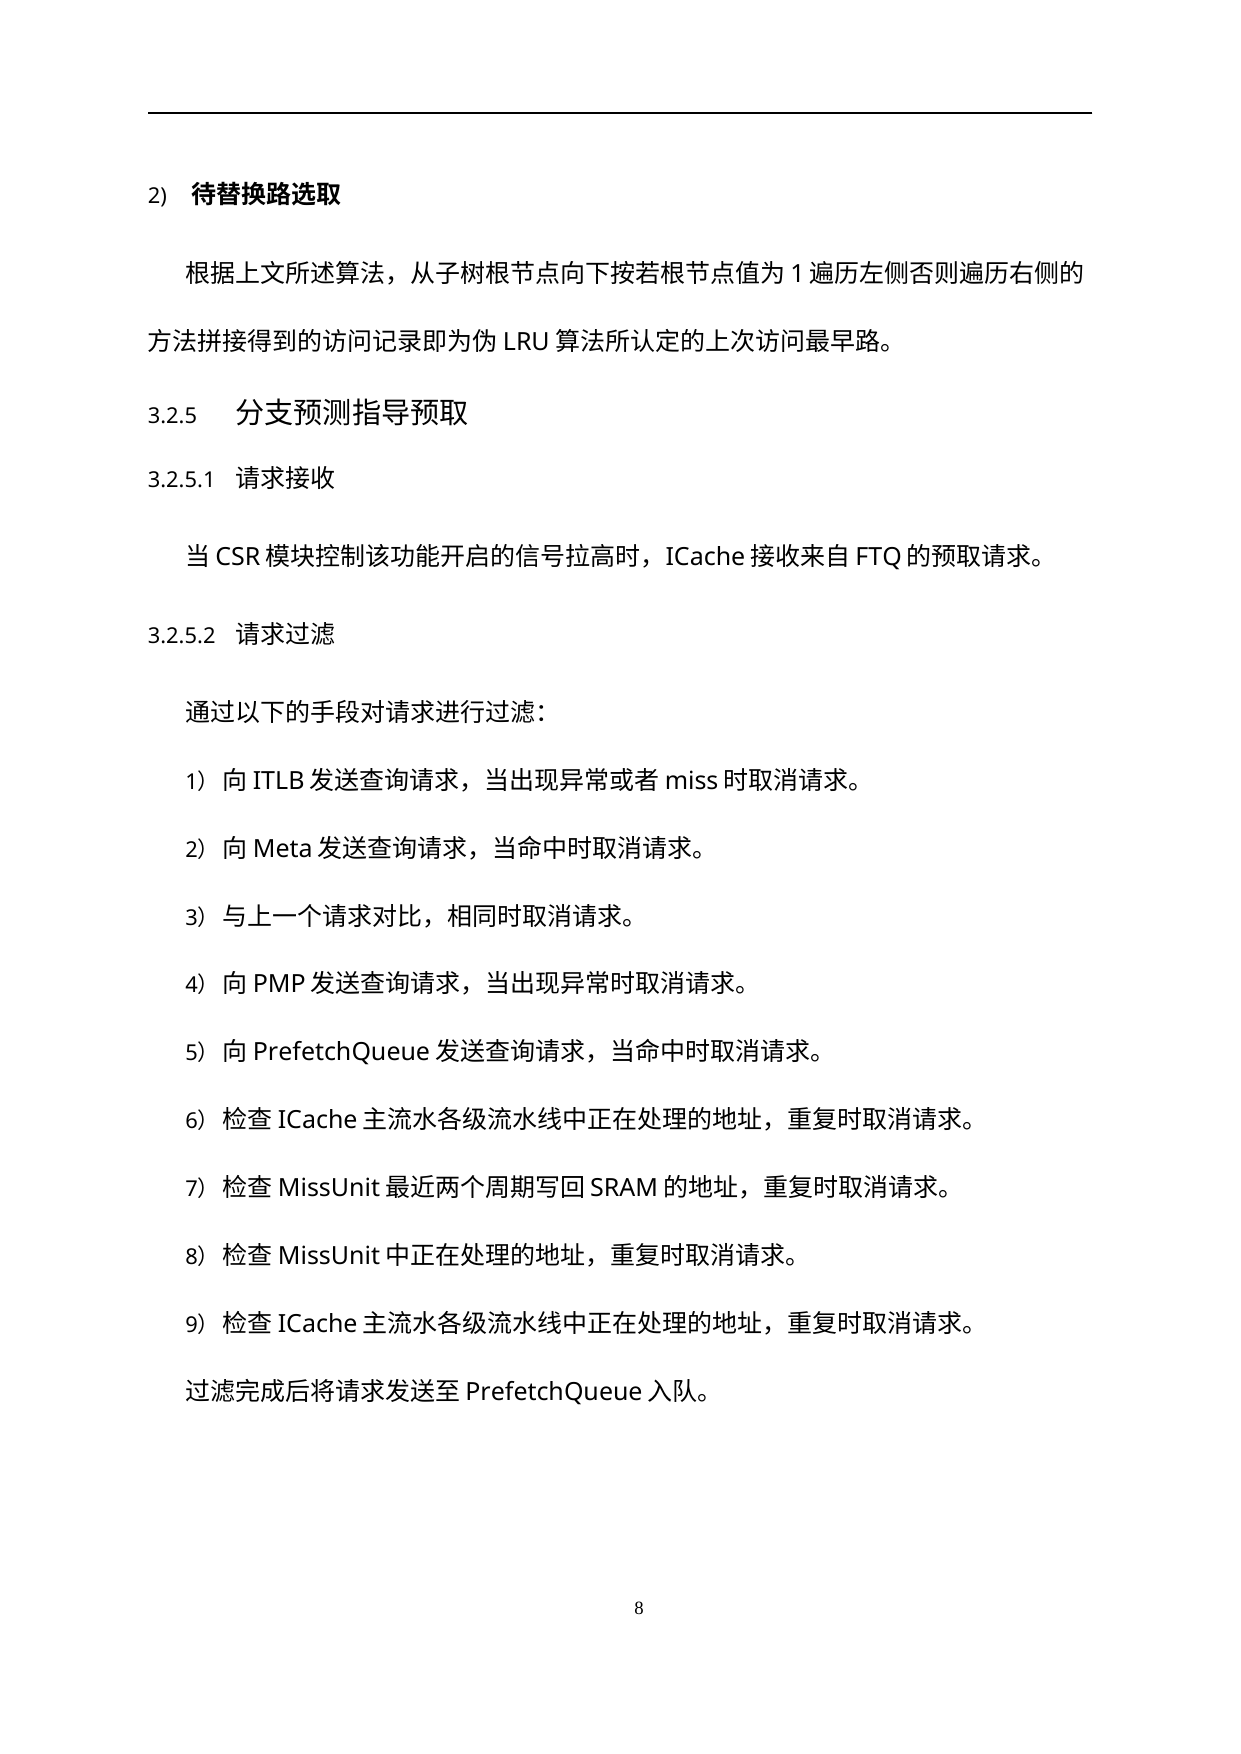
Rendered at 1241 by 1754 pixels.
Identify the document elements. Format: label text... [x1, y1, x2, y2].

text 根据上文所述算法，从子树根节点向下按若根节点值为1遍历左侧否则遍历右侧的方法拼接得到的访问记录即为伪LRU算法所认定的上次访问最早路。 [148, 237, 1092, 373]
text 过滤完成后将请求发送至PrefetchQueue入队。 [185, 1362, 1092, 1430]
text 待替换路选取 [148, 159, 1092, 227]
list 向Meta发送查询请求，当命中时取消请求。 [185, 819, 1092, 887]
list 检查MissUnit最近两个周期写回SRAM的地址，重复时取消请求。 [185, 1159, 1092, 1227]
text 当CSR模块控制该功能开启的信号拉高时，ICache接收来自FTQ的预取请求。 [148, 527, 1092, 595]
list 向ITLB发送查询请求，当出现异常或者miss时取消请求。 [185, 751, 1092, 819]
list 向PMP发送查询请求，当出现异常时取消请求。 [185, 955, 1092, 1023]
text 通过以下的手段对请求进行过滤： [148, 683, 1092, 751]
list 与上一个请求对比，相同时取消请求。 [185, 887, 1092, 955]
text 请求接收 [148, 449, 1092, 517]
list 向PrefetchQueue发送查询请求，当命中时取消请求。 [185, 1023, 1092, 1091]
list 检查ICache主流水各级流水线中正在处理的地址，重复时取消请求。 [185, 1294, 1092, 1362]
text 分支预测指导预取 [148, 390, 1092, 432]
list 检查ICache主流水各级流水线中正在处理的地址，重复时取消请求。 [185, 1091, 1092, 1159]
text 请求过滤 [148, 605, 1092, 673]
list 检查MissUnit中正在处理的地址，重复时取消请求。 [185, 1227, 1092, 1294]
